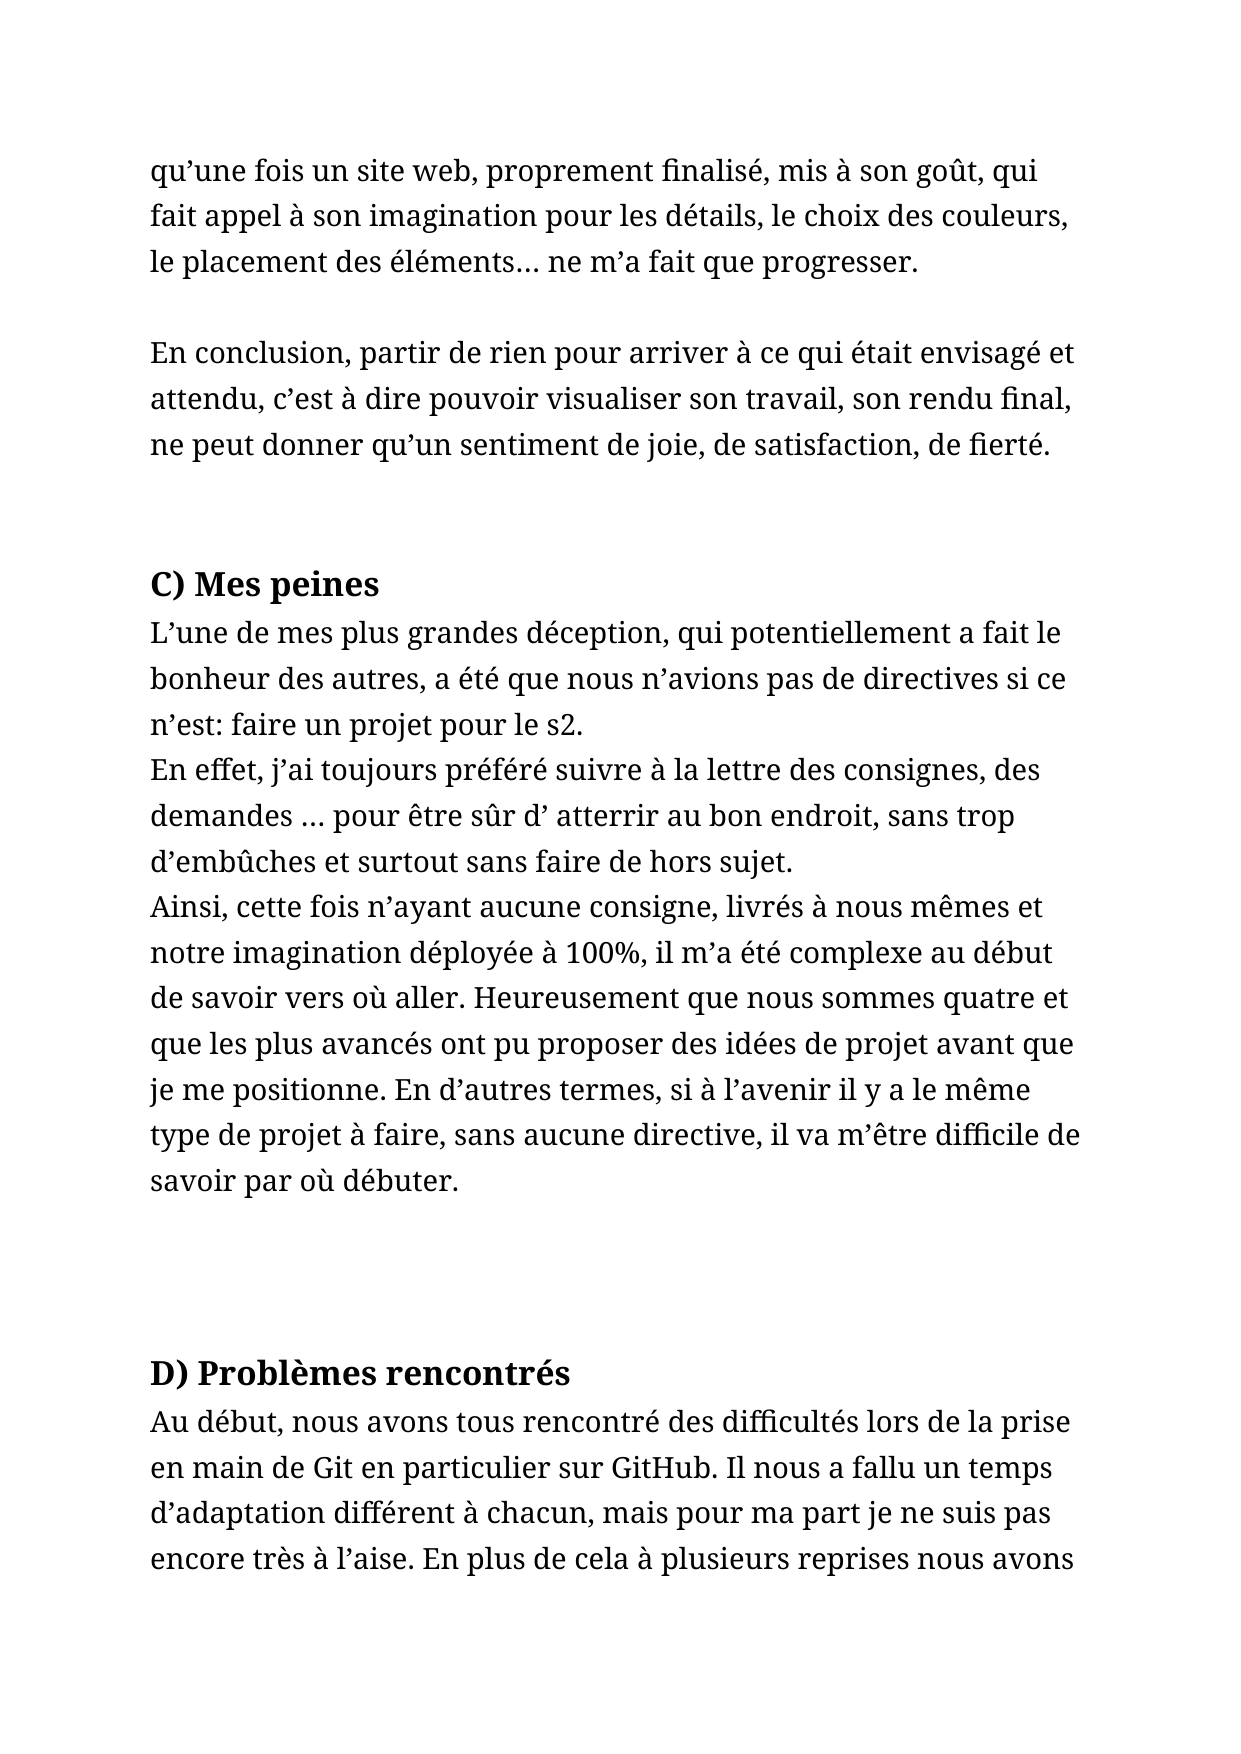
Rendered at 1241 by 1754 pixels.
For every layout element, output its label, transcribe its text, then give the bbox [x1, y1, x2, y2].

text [150, 150, 1090, 281]
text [150, 1402, 1090, 1578]
text Ainsi, cette fois n’ayant aucune consigne, livrés à nous mêmes et notre imagination déployée à 100%, il m’a été complexe au début de savoir vers où aller. Heureusement que nous sommes quatre et que les plus avancés ont pu proposer des idées de projet avant que je me positionne. En d’autres termes, si à l’avenir il y a le même type de projet à faire, sans aucune directive, il va m’être difficile de savoir par où débuter. [150, 887, 1090, 1200]
text C) Mes peines [150, 561, 1090, 606]
text D) Problèmes rencontrés [150, 1349, 1090, 1395]
text En effet, j’ai toujours préféré suivre à la lettre des consignes, des demandes … pour être sûr d’ atterrir au bon endroit, sans trop d’embûches et surtout sans faire de hors sujet. [150, 750, 1090, 881]
text En conclusion, partir de rien pour arriver à ce qui était envisagé et attendu, c’est à dire pouvoir visualiser son travail, son rendu final, ne peut donner qu’un sentiment de joie, de satisfaction, de fierté. [150, 332, 1090, 463]
text L’une de mes plus grandes déception, qui potentiellement a fait le bonheur des autres, a été que nous n’avions pas de directives si ce n’est: faire un projet pour le s2. [150, 613, 1090, 744]
